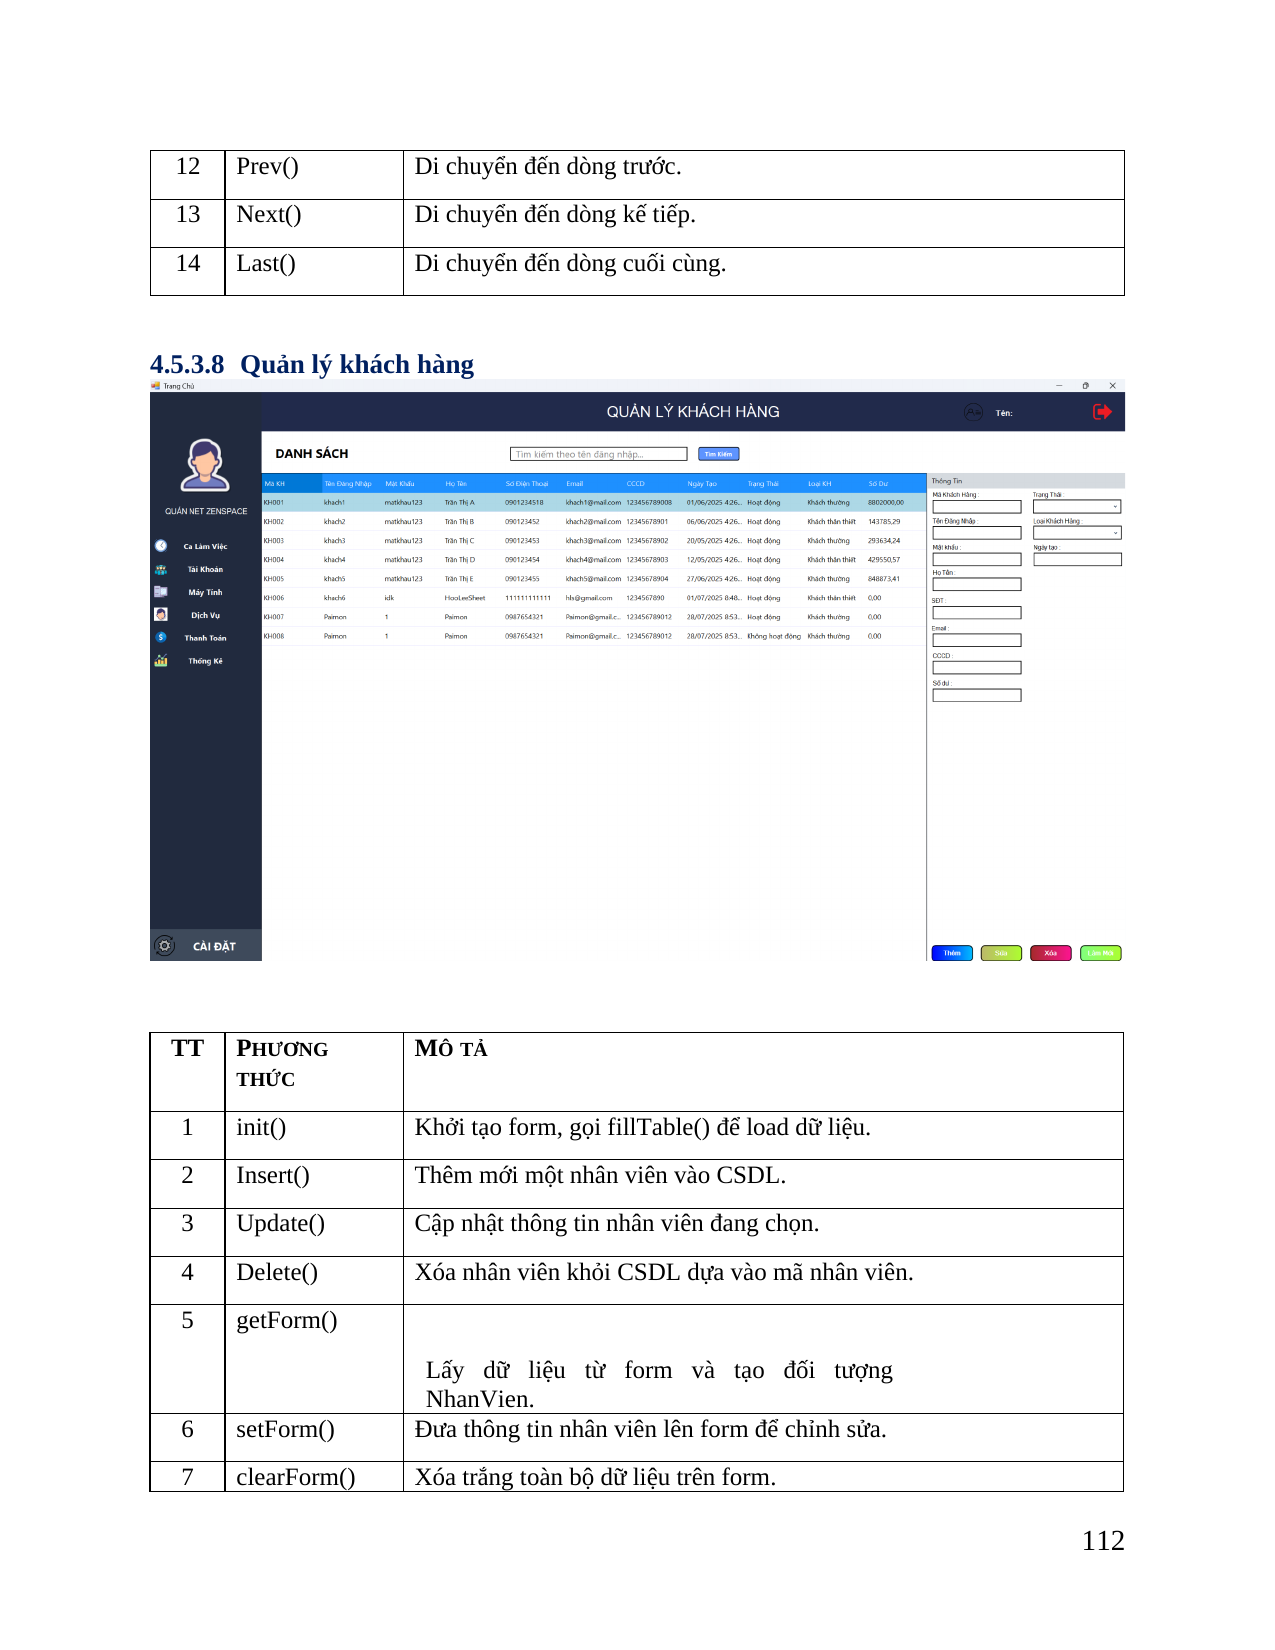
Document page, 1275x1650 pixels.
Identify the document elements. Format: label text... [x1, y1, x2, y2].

table_cell Cập nhật thông tin nhân viên đang chọn. [404, 1209, 1123, 1256]
table_cell 14 [151, 248, 224, 295]
table_cell 3 [151, 1209, 224, 1256]
table_cell Di chuyển đến dòng cuối cùng. [404, 248, 1124, 295]
table_cell Insert() [226, 1160, 403, 1207]
table_cell Update() [226, 1209, 403, 1256]
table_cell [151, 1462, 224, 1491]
table_cell Delete() [226, 1257, 403, 1304]
table_header Mô tả [404, 1033, 1123, 1111]
table_cell Di chuyển đến dòng trước. [404, 151, 1124, 198]
table_cell 12 [151, 151, 224, 198]
table_cell Prev() [226, 151, 403, 198]
table_cell Di chuyển đến dòng kế tiếp. [404, 200, 1124, 247]
table_cell Thêm mới một nhân viên vào CSDL. [404, 1160, 1123, 1207]
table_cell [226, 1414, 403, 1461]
table_cell 5 [151, 1305, 224, 1413]
table_cell 1 [151, 1112, 224, 1159]
table_header TT [151, 1033, 224, 1111]
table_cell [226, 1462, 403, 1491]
subtitle Quản lý khách hàng [150, 348, 1125, 379]
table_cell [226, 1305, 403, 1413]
table_cell Khởi tạo form, gọi fillTable() để load dữ liệu. [404, 1112, 1123, 1159]
table_cell Xóa nhân viên khỏi CSDL dựa vào mã nhân viên. [404, 1257, 1123, 1304]
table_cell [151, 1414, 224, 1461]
table_cell Next() [226, 200, 403, 247]
picture [150, 379, 1125, 961]
table_cell Last() [226, 248, 403, 295]
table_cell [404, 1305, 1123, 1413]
table_header Phương thức [226, 1033, 403, 1111]
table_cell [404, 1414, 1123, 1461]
table_cell 4 [151, 1257, 224, 1304]
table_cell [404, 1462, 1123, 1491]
table_cell 13 [151, 200, 224, 247]
table_cell init() [226, 1112, 403, 1159]
table_cell 2 [151, 1160, 224, 1207]
